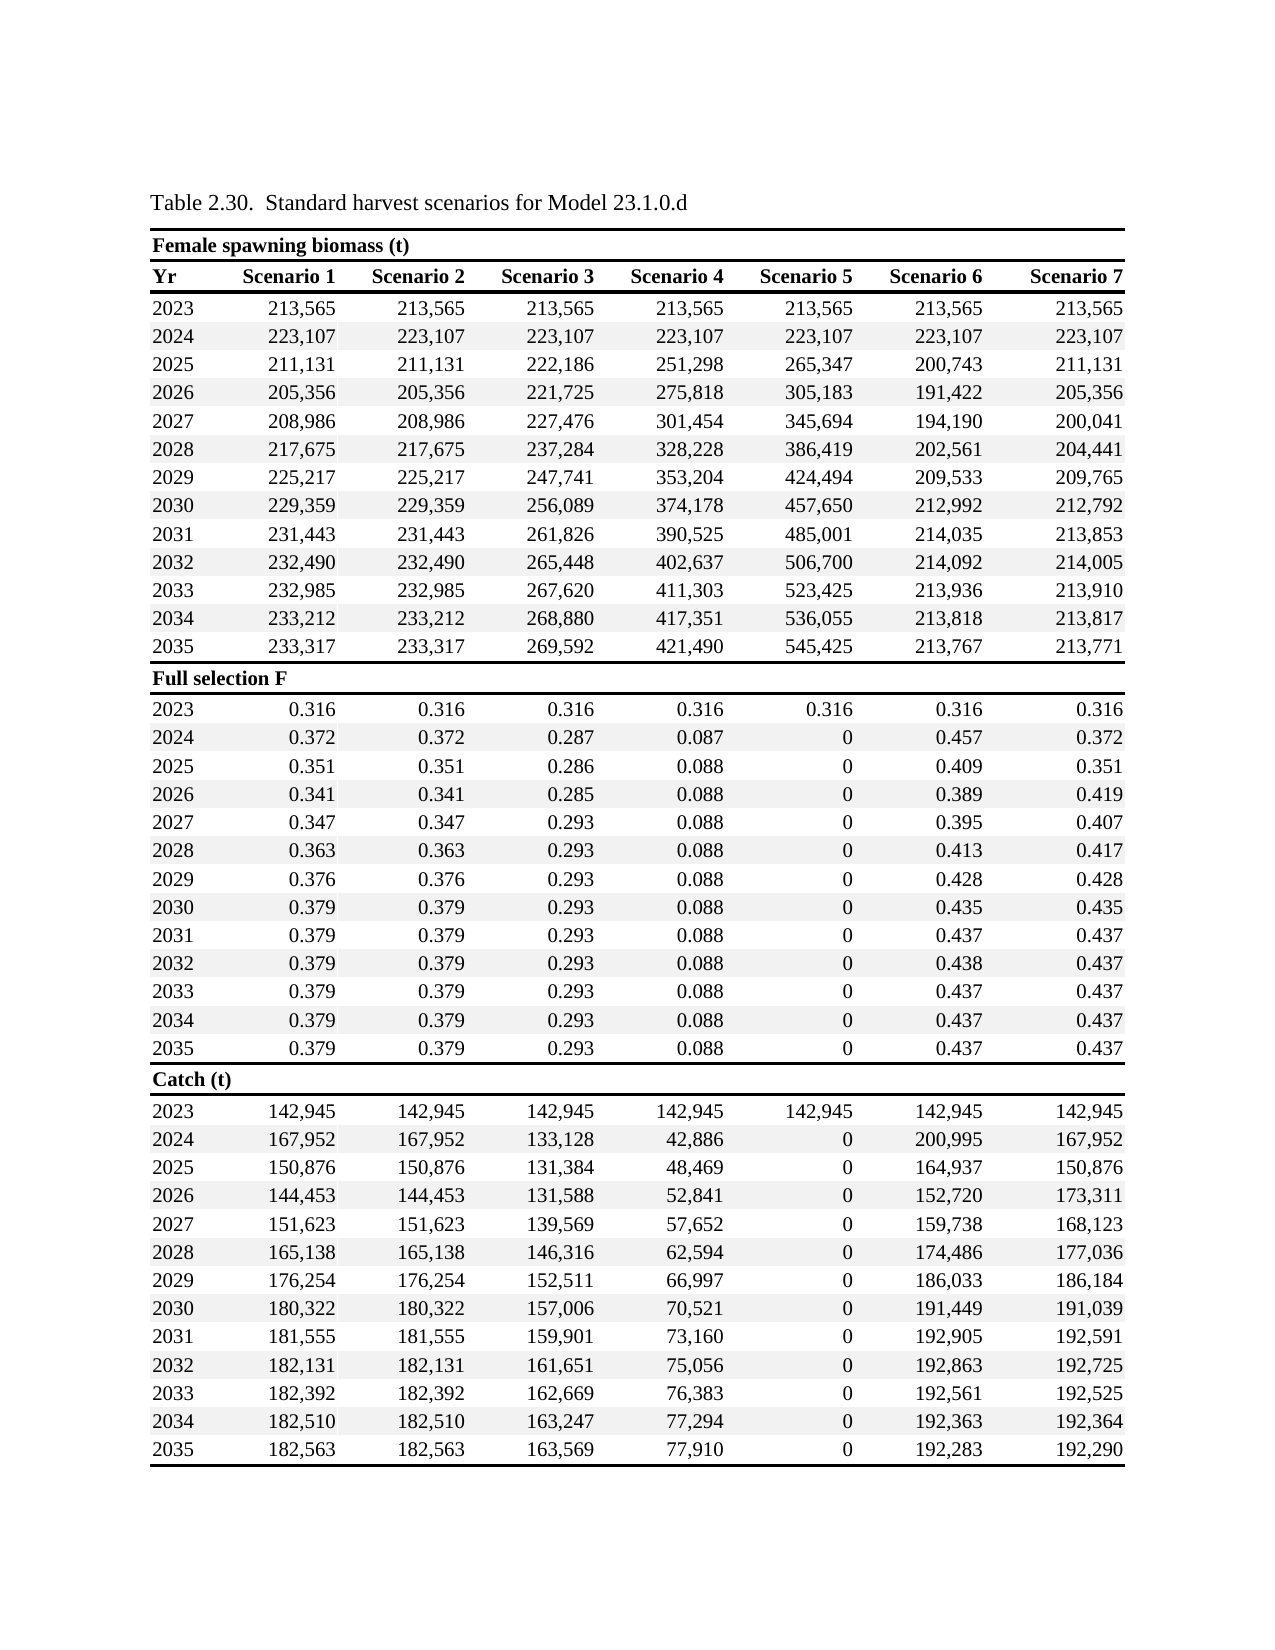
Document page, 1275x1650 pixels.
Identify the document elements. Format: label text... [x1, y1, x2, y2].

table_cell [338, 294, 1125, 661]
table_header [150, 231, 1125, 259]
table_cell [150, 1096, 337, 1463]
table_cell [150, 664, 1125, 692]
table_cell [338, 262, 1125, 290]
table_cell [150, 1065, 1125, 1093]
subtitle Table 2.30. Standard harvest scenarios for Model 23.1.0.d [150, 189, 1125, 215]
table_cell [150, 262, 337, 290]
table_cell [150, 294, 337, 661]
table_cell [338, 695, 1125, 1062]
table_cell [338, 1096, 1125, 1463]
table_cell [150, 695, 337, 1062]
